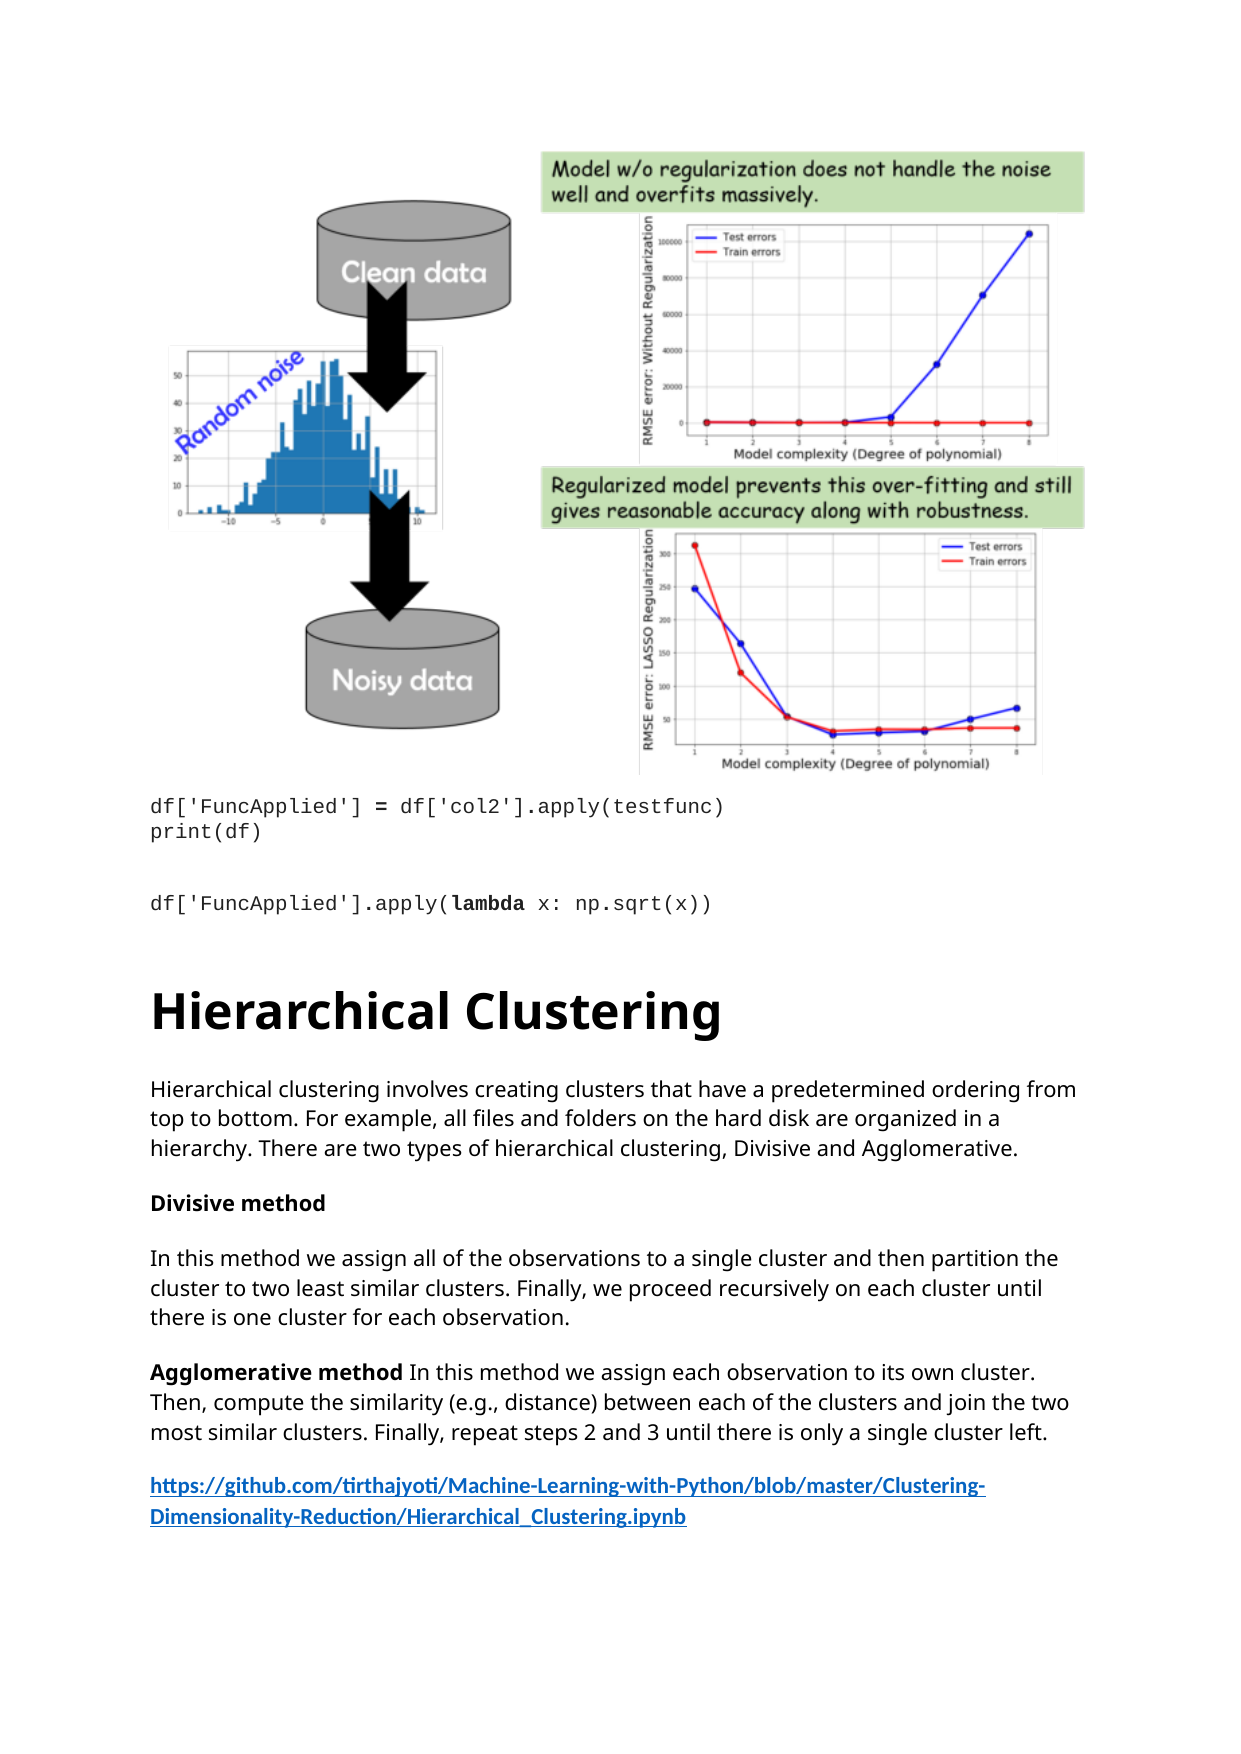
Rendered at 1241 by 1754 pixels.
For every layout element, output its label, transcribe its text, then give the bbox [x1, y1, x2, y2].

picture [150, 150, 1091, 775]
text In this method we assign all of the observations to a single cluster and then partition the cluster to two least similar clusters. Finally, we proceed recursively on each cluster until there is one cluster for each observation. [150, 1243, 1090, 1332]
text Divisive method [150, 1188, 1090, 1218]
text print(df) [150, 819, 1090, 845]
text Agglomerative method In this method we assign each observation to its own cluster. Then, compute the similarity (e.g., distance) between each of the clusters and join the two most similar clusters. Finally, repeat steps 2 and 3 until there is only a single cluster left. [150, 1357, 1090, 1447]
text df['FuncApplied'].apply(lambda x: np.sqrt(x)) [150, 892, 1090, 917]
text df['FuncApplied'] = df['col2'].apply(testfunc) [150, 794, 1090, 819]
subtitle Hierarchical Clustering [150, 976, 1090, 1044]
text https://github.com/tirthajyoti/Machine-Learning-with-Python/blob/master/Clustering-Dimensionality-Reduction/Hierarchical_Clustering.ipynb [150, 1472, 1090, 1530]
text Hierarchical clustering involves creating clusters that have a predetermined ordering from top to bottom. For example, all files and folders on the hard disk are organized in a hierarchy. There are two types of hierarchical clustering, Divisive and Agglomerative. [150, 1074, 1090, 1163]
